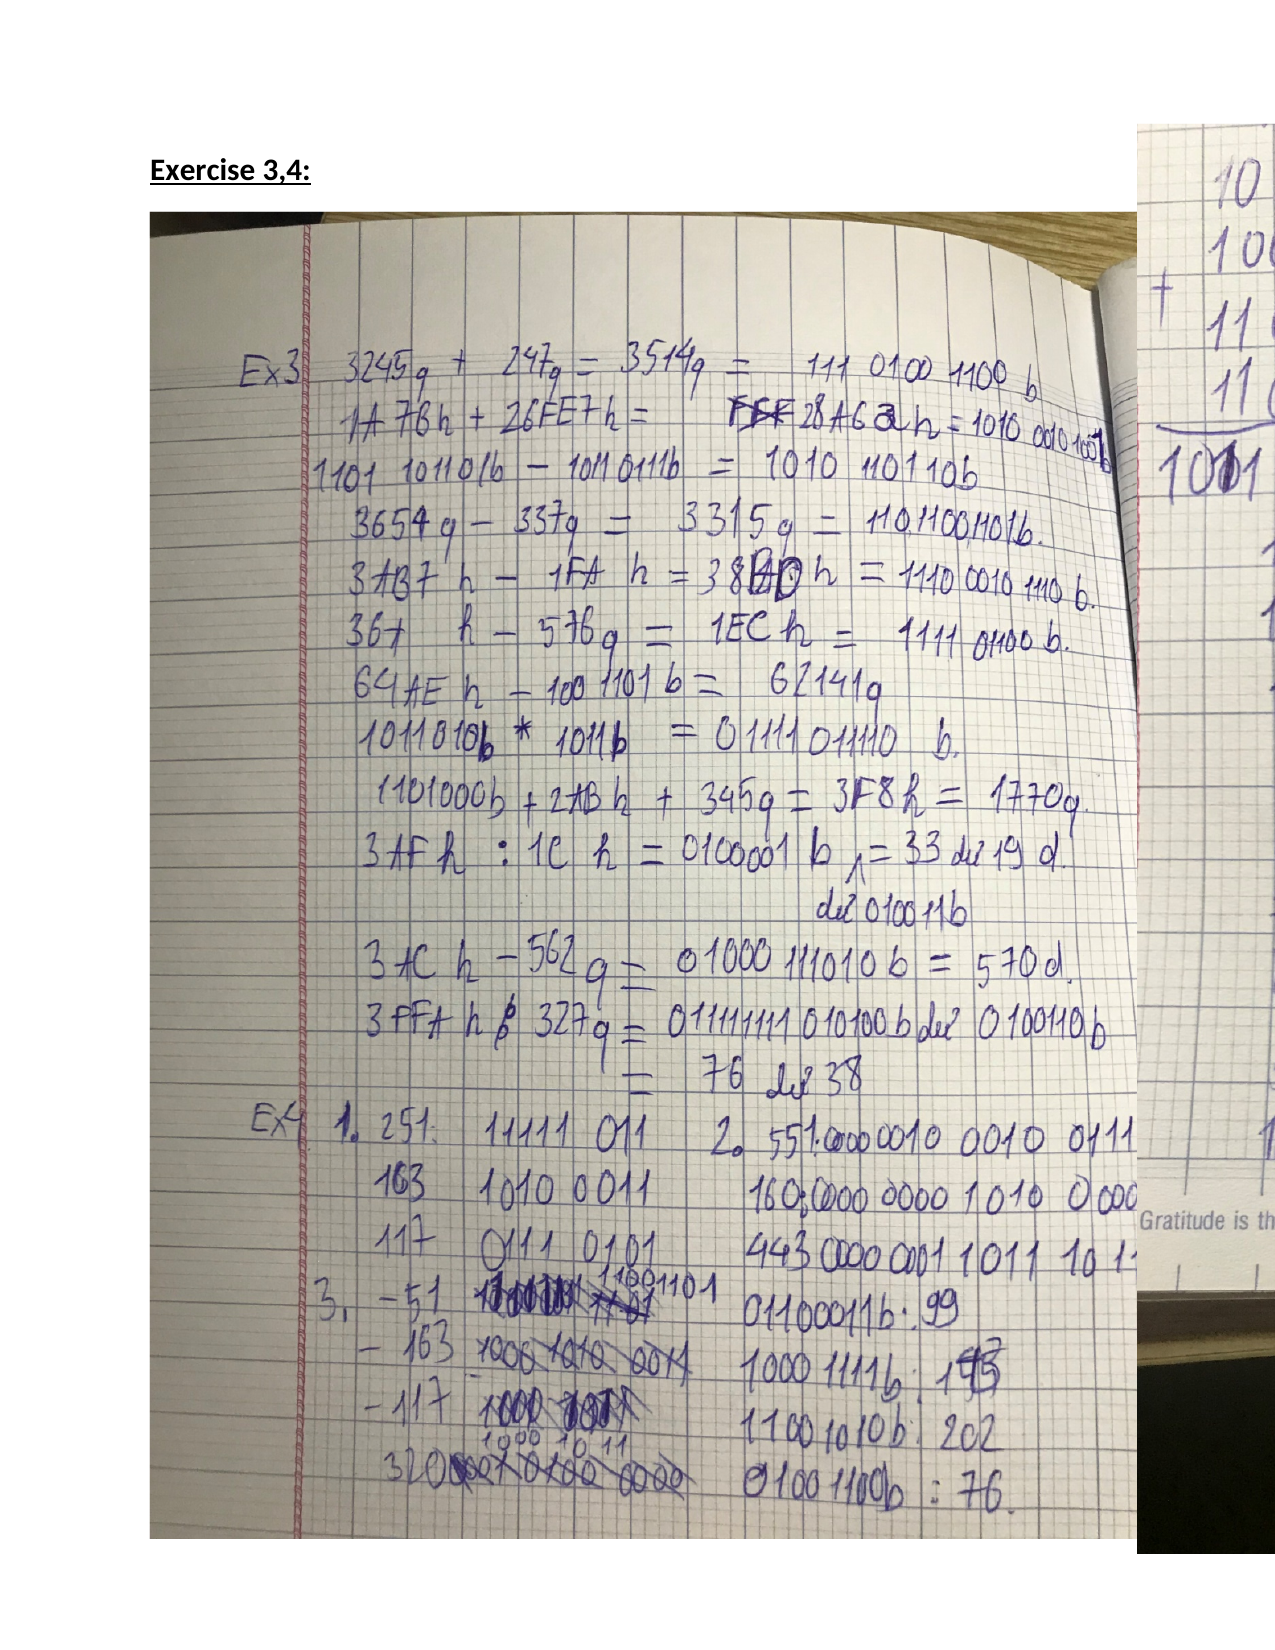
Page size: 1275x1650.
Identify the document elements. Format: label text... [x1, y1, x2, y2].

picture [1138, 125, 1275, 1552]
picture [151, 213, 1137, 1537]
text Exercise 3,4: [150, 150, 1125, 188]
